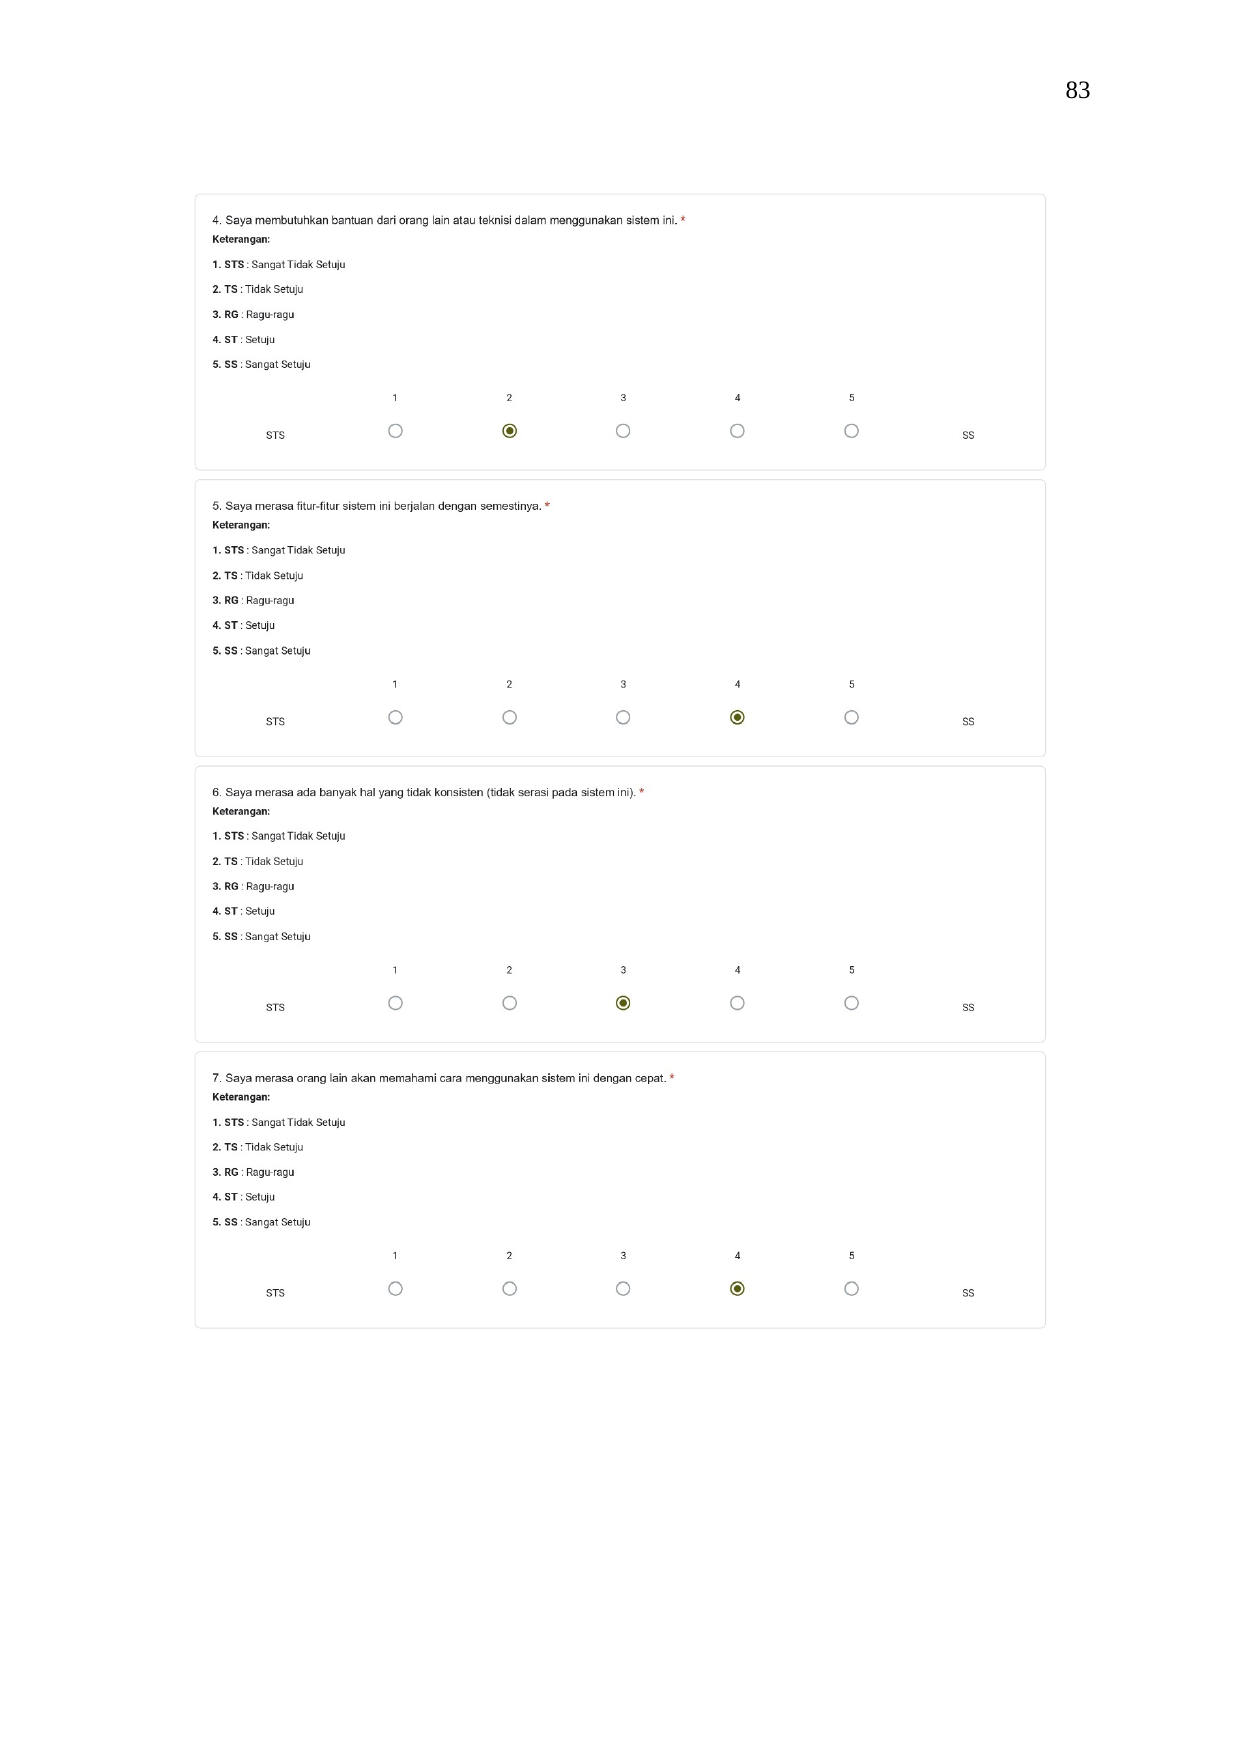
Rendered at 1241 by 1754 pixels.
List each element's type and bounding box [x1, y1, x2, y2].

picture [150, 150, 1090, 1480]
